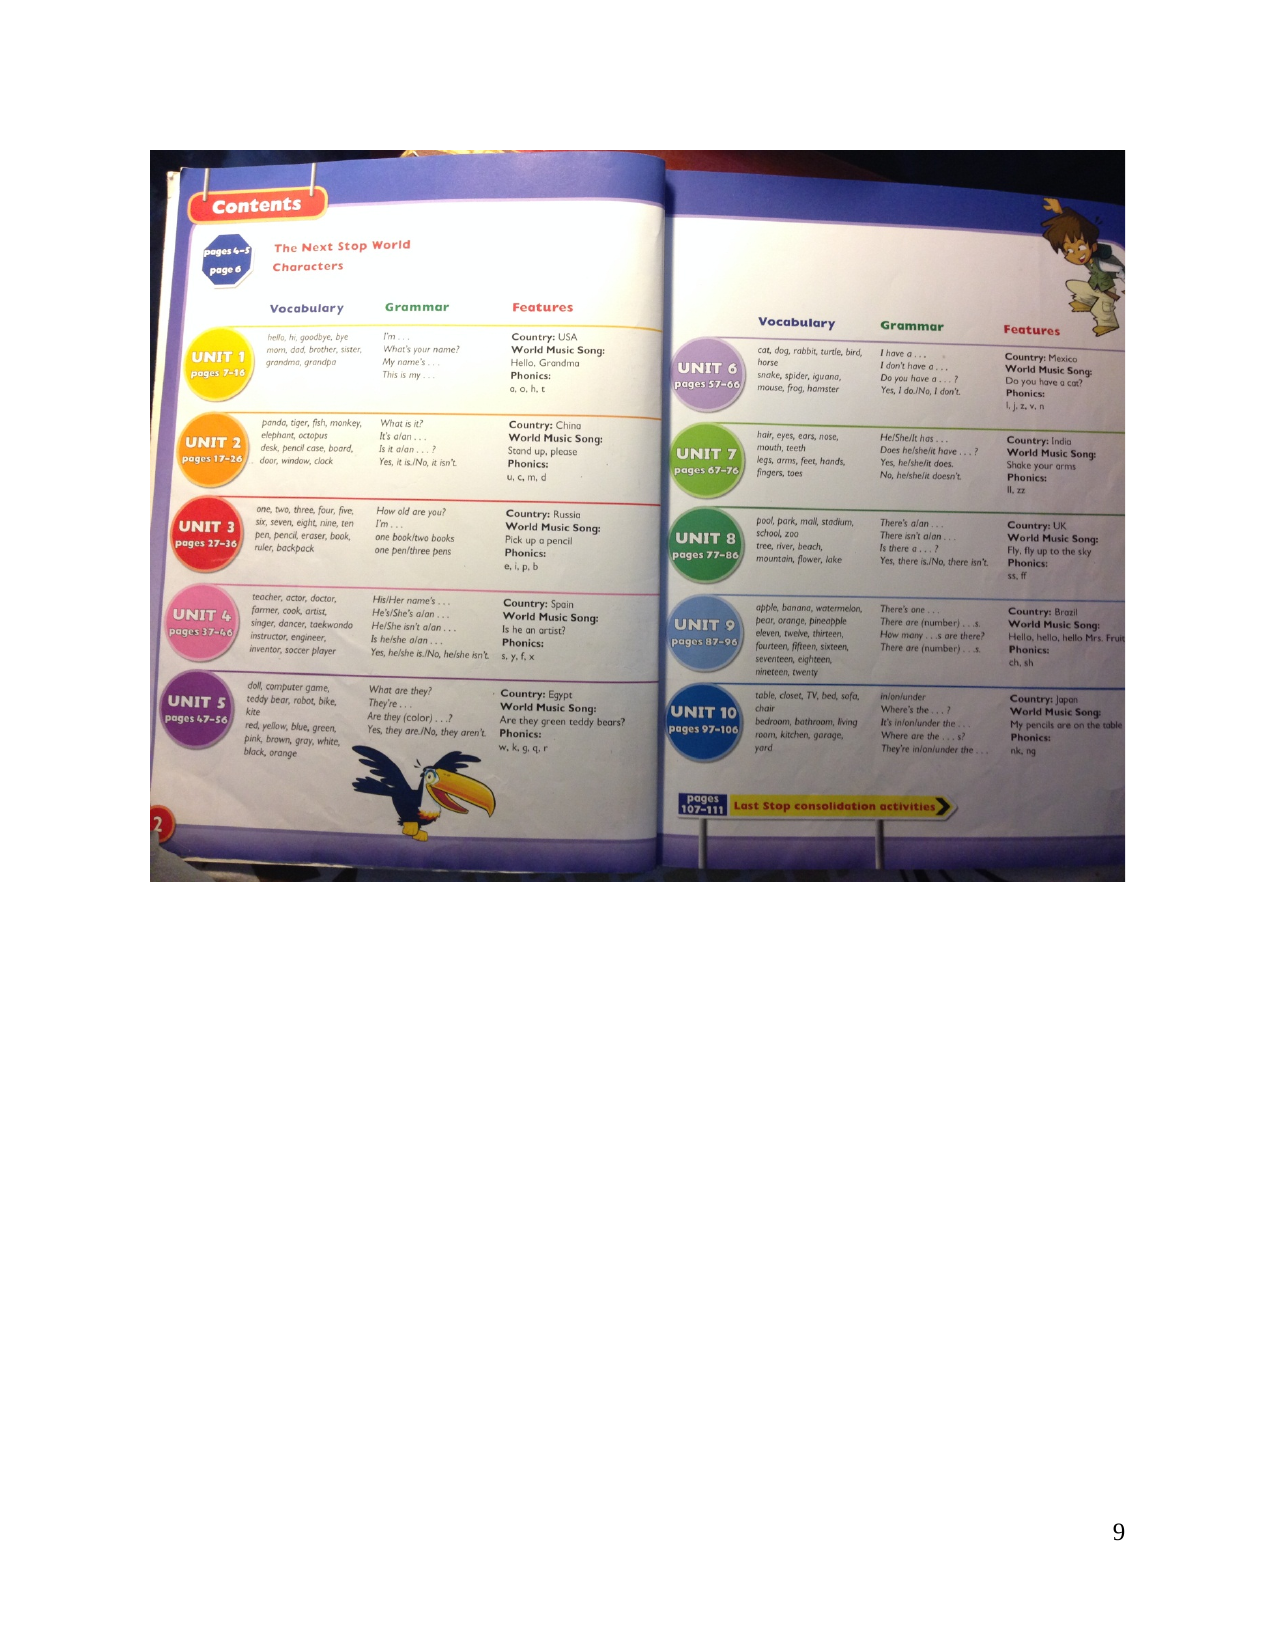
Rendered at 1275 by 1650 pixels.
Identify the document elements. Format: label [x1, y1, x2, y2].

picture [150, 150, 1125, 882]
